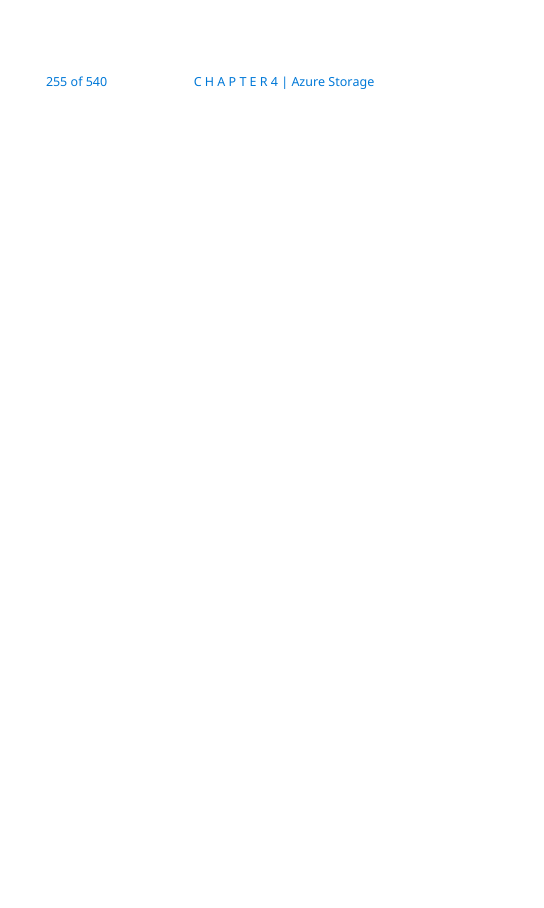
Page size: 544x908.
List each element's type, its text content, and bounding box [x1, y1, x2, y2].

text 255 of 540 C H A P T E R 4 | Azure Storage [46, 73, 493, 90]
